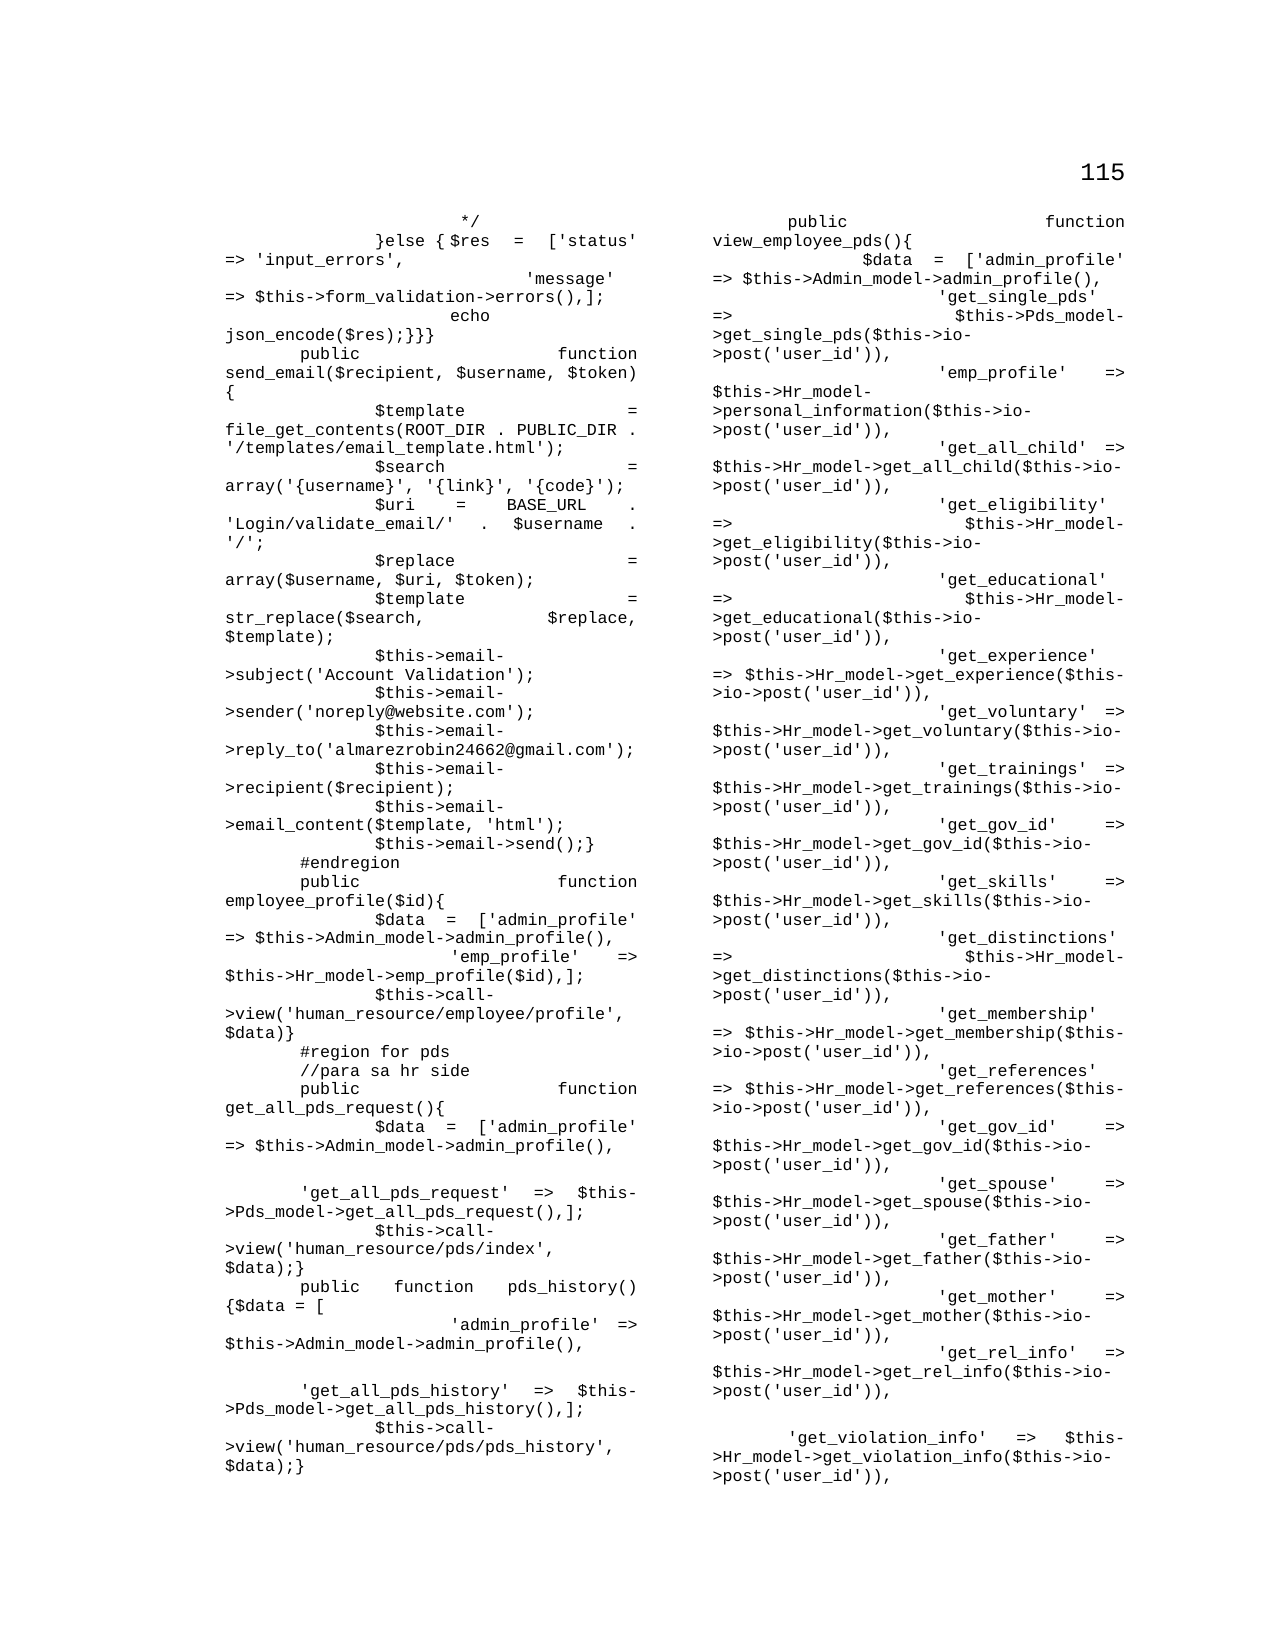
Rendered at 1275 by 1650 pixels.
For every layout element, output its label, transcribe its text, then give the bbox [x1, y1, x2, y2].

text $data = ['admin_profile' => $this->Admin_model->admin_profile(), [225, 1119, 637, 1156]
text 'emp_profile' => $this->Hr_model->emp_profile($id),]; [225, 949, 637, 987]
text }else { $res = ['status' => 'input_errors', [225, 232, 637, 270]
text 'get_spouse' => $this->Hr_model->get_spouse($this->io->post('user_id')), [712, 1175, 1125, 1232]
text 'get_references' => $this->Hr_model->get_references($this->io->post('user_id')), [712, 1062, 1125, 1119]
text $this->email->subject('Account Validation'); [225, 647, 637, 685]
text $template = file_get_contents(ROOT_DIR . PUBLIC_DIR . '/templates/email_template.html'); [225, 402, 637, 459]
text public function get_all_pds_request(){ [225, 1081, 637, 1119]
text echo json_encode($res);}}} [225, 308, 637, 346]
text $this->email->email_content($template, 'html'); [225, 798, 637, 836]
text public function employee_profile($id){ [225, 873, 637, 911]
text public function send_email($recipient, $username, $token){ [225, 346, 637, 402]
text */ [225, 214, 637, 232]
text 'get_all_child' => $this->Hr_model->get_all_child($this->io->post('user_id')), [712, 440, 1125, 496]
text $search = array('{username}', '{link}', '{code}'); [225, 459, 637, 496]
text #endregion [225, 855, 637, 873]
text 'get_single_pds' => $this->Pds_model->get_single_pds($this->io->post('user_id')), [712, 289, 1125, 364]
text 'message' => $this->form_validation->errors(),]; [225, 270, 637, 308]
text 'get_mother' => $this->Hr_model->get_mother($this->io->post('user_id')), [712, 1288, 1125, 1345]
text $data = ['admin_profile' => $this->Admin_model->admin_profile(), [225, 911, 637, 949]
text 'get_voluntary' => $this->Hr_model->get_voluntary($this->io->post('user_id')), [712, 704, 1125, 760]
text 'get_membership' => $this->Hr_model->get_membership($this->io->post('user_id')), [712, 1006, 1125, 1062]
text 'get_gov_id' => $this->Hr_model->get_gov_id($this->io->post('user_id')), [712, 1119, 1125, 1175]
text 'get_skills' => $this->Hr_model->get_skills($this->io->post('user_id')), [712, 873, 1125, 930]
text $replace = array($username, $uri, $token); [225, 553, 637, 591]
text #region for pds [225, 1043, 637, 1062]
text $this->call->view('human_resource/employee/profile', $data)} [225, 987, 637, 1043]
text $this->email->sender('noreply@website.com'); [225, 685, 637, 723]
text 'get_all_pds_history' => $this->Pds_model->get_all_pds_history(),]; [225, 1354, 637, 1420]
text $uri = BASE_URL . 'Login/validate_email/' . $username . '/'; [225, 496, 637, 553]
text $template = str_replace($search, $replace, $template); [225, 591, 637, 647]
text $this->email->send();} [225, 836, 637, 855]
text 'emp_profile' => $this->Hr_model->personal_information($this->io->post('user_id')), [712, 364, 1125, 440]
text 'get_all_pds_request' => $this->Pds_model->get_all_pds_request(),]; [225, 1156, 637, 1222]
text //para sa hr side [225, 1062, 637, 1081]
text $this->email->reply_to('almarezrobin24662@gmail.com'); [225, 723, 637, 760]
text 'get_eligibility' => $this->Hr_model->get_eligibility($this->io->post('user_id')), [712, 496, 1125, 572]
text 'get_distinctions' => $this->Hr_model->get_distinctions($this->io->post('user_id')), [712, 930, 1125, 1006]
text 'admin_profile' => $this->Admin_model->admin_profile(), [225, 1316, 637, 1354]
text public function pds_history(){$data = [ [225, 1279, 637, 1316]
text $this->email->recipient($recipient); [225, 760, 637, 798]
text $this->call->view('human_resource/pds/index', $data);} [225, 1222, 637, 1279]
text $this->call->view('human_resource/pds/pds_history', $data);} [225, 1420, 637, 1476]
text 'get_gov_id' => $this->Hr_model->get_gov_id($this->io->post('user_id')), [712, 817, 1125, 873]
text 'get_trainings' => $this->Hr_model->get_trainings($this->io->post('user_id')), [712, 760, 1125, 817]
text 'get_rel_info' => $this->Hr_model->get_rel_info($this->io->post('user_id')), [712, 1345, 1125, 1401]
text 'get_violation_info' => $this->Hr_model->get_violation_info($this->io->post('user_id')), [712, 1401, 1125, 1486]
text 'get_educational' => $this->Hr_model->get_educational($this->io->post('user_id')), [712, 572, 1125, 647]
text 'get_father' => $this->Hr_model->get_father($this->io->post('user_id')), [712, 1232, 1125, 1288]
text 'get_experience' => $this->Hr_model->get_experience($this->io->post('user_id')), [712, 647, 1125, 704]
text $data = ['admin_profile' => $this->Admin_model->admin_profile(), [712, 251, 1125, 289]
text public function view_employee_pds(){ [712, 214, 1125, 251]
